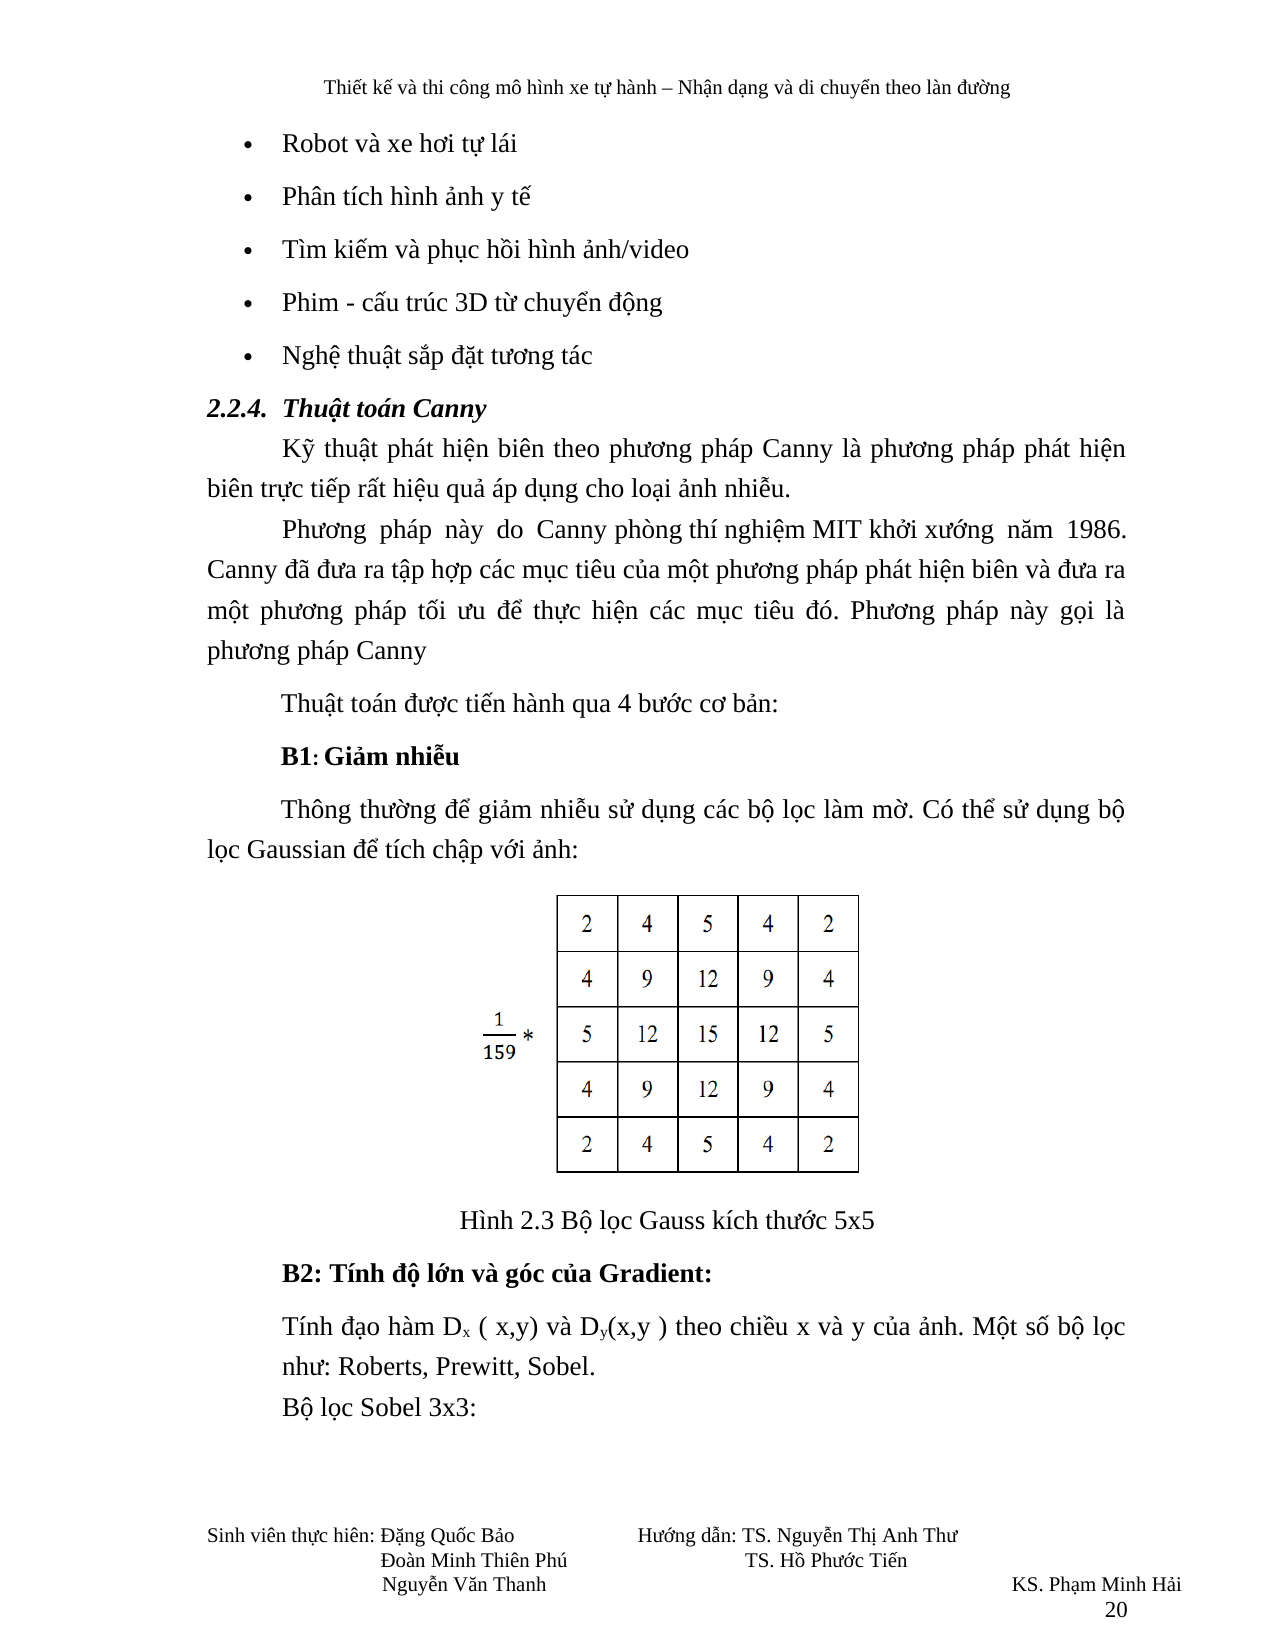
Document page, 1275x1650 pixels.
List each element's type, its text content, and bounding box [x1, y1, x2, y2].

list Kỹ thuật phát hiện biên theo phương pháp Canny là phương pháp phát hiện biên trực tiếp rất hiệu quả áp dụng cho loại ảnh nhiễu. [207, 432, 1127, 504]
text Thuật toán được tiến hành qua 4 bước cơ bản: [207, 687, 1127, 718]
list Phân tích hình ảnh y tế [244, 180, 1127, 211]
list Bộ lọc Sobel 3x3: [282, 1391, 1127, 1422]
list Phương pháp này do Canny phòng thí nghiệm MIT khởi xướng năm 1986. Canny đã đưa ra tập hợp các mục tiêu của một phương pháp phát hiện biên và đưa ra một phương pháp tối ưu để thực hiện các mục tiêu đó. Phương pháp này gọi là phương pháp Canny [207, 513, 1127, 665]
list Tính đạo hàm Dx ( x,y) và Dy(x,y ) theo chiều x và y của ảnh. Một số bộ lọc như: Roberts, Prewitt, Sobel. [282, 1310, 1127, 1381]
list Robot và xe hơi tự lái [244, 127, 1127, 158]
text B2: Tính độ lớn và góc của Gradient: [207, 1257, 1127, 1288]
list Thuật toán Canny [207, 392, 1127, 423]
text Thông thường để giảm nhiễu sử dụng các bộ lọc làm mờ. Có thể sử dụng bộ lọc Gaussian để tích chập với ảnh: [207, 793, 1127, 864]
list Nghệ thuật sắp đặt tương tác [244, 339, 1127, 370]
list Tìm kiếm và phục hồi hình ảnh/video [244, 233, 1127, 264]
list Hình 2.3 Bộ lọc Gauss kích thước 5x5 [207, 1204, 1127, 1235]
list Phim - cấu trúc 3D từ chuyển động [244, 286, 1127, 317]
picture [467, 886, 867, 1184]
text B1: Giảm nhiễu [207, 740, 1127, 771]
